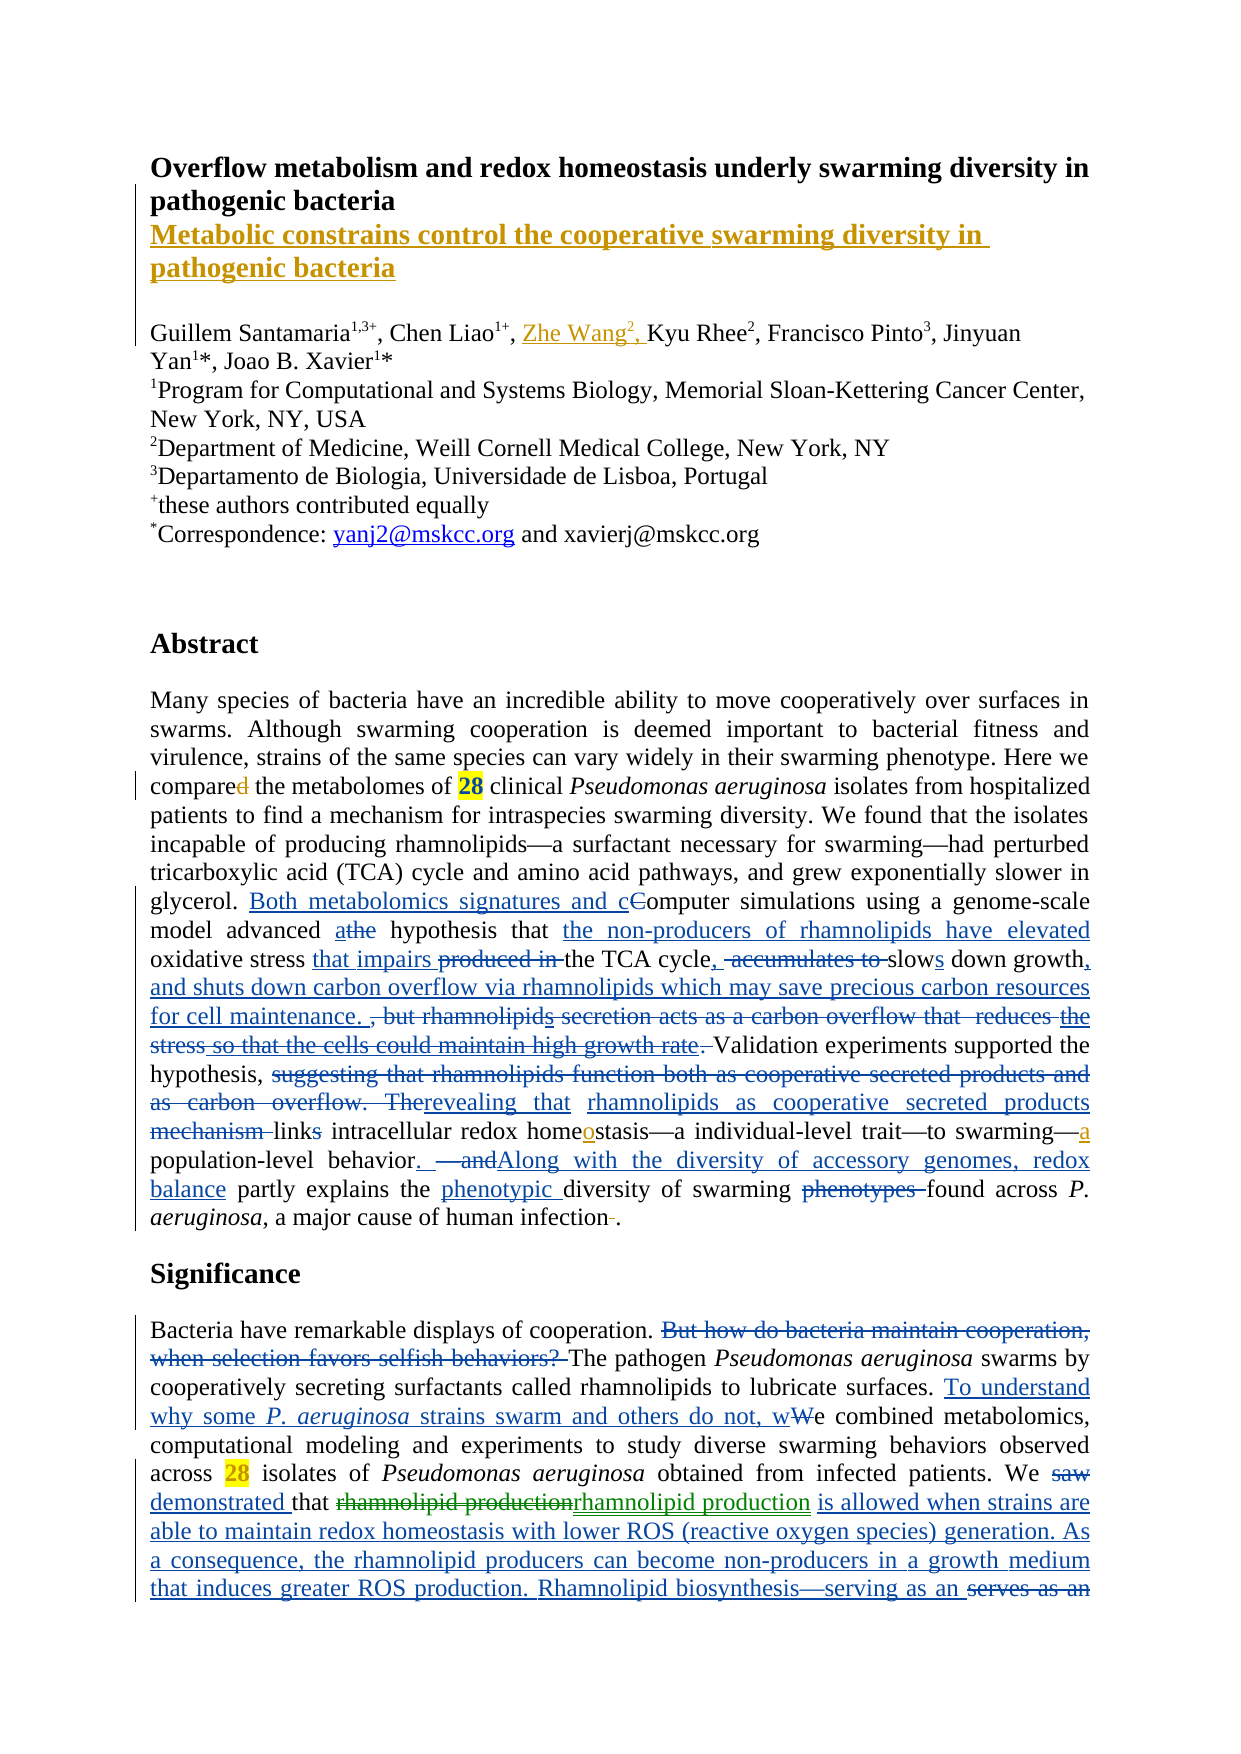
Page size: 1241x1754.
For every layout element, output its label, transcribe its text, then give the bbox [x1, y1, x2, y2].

text *Correspondence: yanj2@mskcc.org and xavierj@mskcc.org [150, 519, 1090, 548]
text Many species of bacteria have an incredible ability to move cooperatively over surfaces in swarms. Although swarming cooperation is deemed important to bacterial fitness and virulence, strains of the same species can vary widely in their swarming phenotype. Here we compare the metabolomes of 28 clinical Pseudomonas aeruginosa isolates from hospitalized patients to find a mechanism for intraspecies swarming diversity. We found that the isolates incapable of producing rhamnolipids—a surfactant necessary for swarming—had perturbed tricarboxylic acid (TCA) cycle and amino acid pathways, and grew exponentially slower in glycerol. omputer simulations using a genome-scale model advanced hypothesis that oxidative stress the TCA cycleslow down growthValidation experiments supported the hypothesis, link intracellular redox homestasis—a individual-level trait—to swarming—population-level behavior partly explains the diversity of swarming found across P. aeruginosa, a major cause of human infection. [150, 999, 1090, 1231]
text 3Departamento de Biologia, Universidade de Lisboa, Portugal [150, 461, 1090, 490]
text Significance [150, 1256, 1090, 1290]
text Guillem Santamaria1,3+, Chen Liao1+, Kyu Rhee2, Francisco Pinto3, Jinyuan Yan1*, Joao B. Xavier1* [150, 318, 1090, 375]
text +these authors contributed equally [150, 490, 1090, 519]
text 2Department of Medicine, Weill Cornell Medical College, New York, NY [150, 433, 1090, 461]
text Many species of bacteria have an incredible ability to move cooperatively over surfaces in swarms. Although swarming cooperation is deemed important to bacterial fitness and virulence, strains of the same species can vary widely in their swarming phenotype. Here we compare the metabolomes of 28 clinical Pseudomonas aeruginosa isolates from hospitalized patients to find a mechanism for intraspecies swarming diversity. We found that the isolates incapable of producing rhamnolipids—a surfactant necessary for swarming—had perturbed tricarboxylic acid (TCA) cycle and amino acid pathways, and grew exponentially slower in glycerol. omputer simulations using a genome-scale model advanced hypothesis that oxidative stress the TCA cycleslow down growthValidation experiments supported the hypothesis, link intracellular redox homestasis—a individual-level trait—to swarming—population-level behavior partly explains the diversity of swarming found across P. aeruginosa, a major cause of human infection. [150, 685, 1090, 997]
text Abstract [150, 626, 1090, 660]
text 1Program for Computational and Systems Biology, Memorial Sloan-Kettering Cancer Center, New York, NY, USA [150, 375, 1090, 433]
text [150, 1571, 1090, 1602]
text Overflow metabolism and redox homeostasis underly swarming diversity in pathogenic bacteria [150, 150, 1090, 217]
